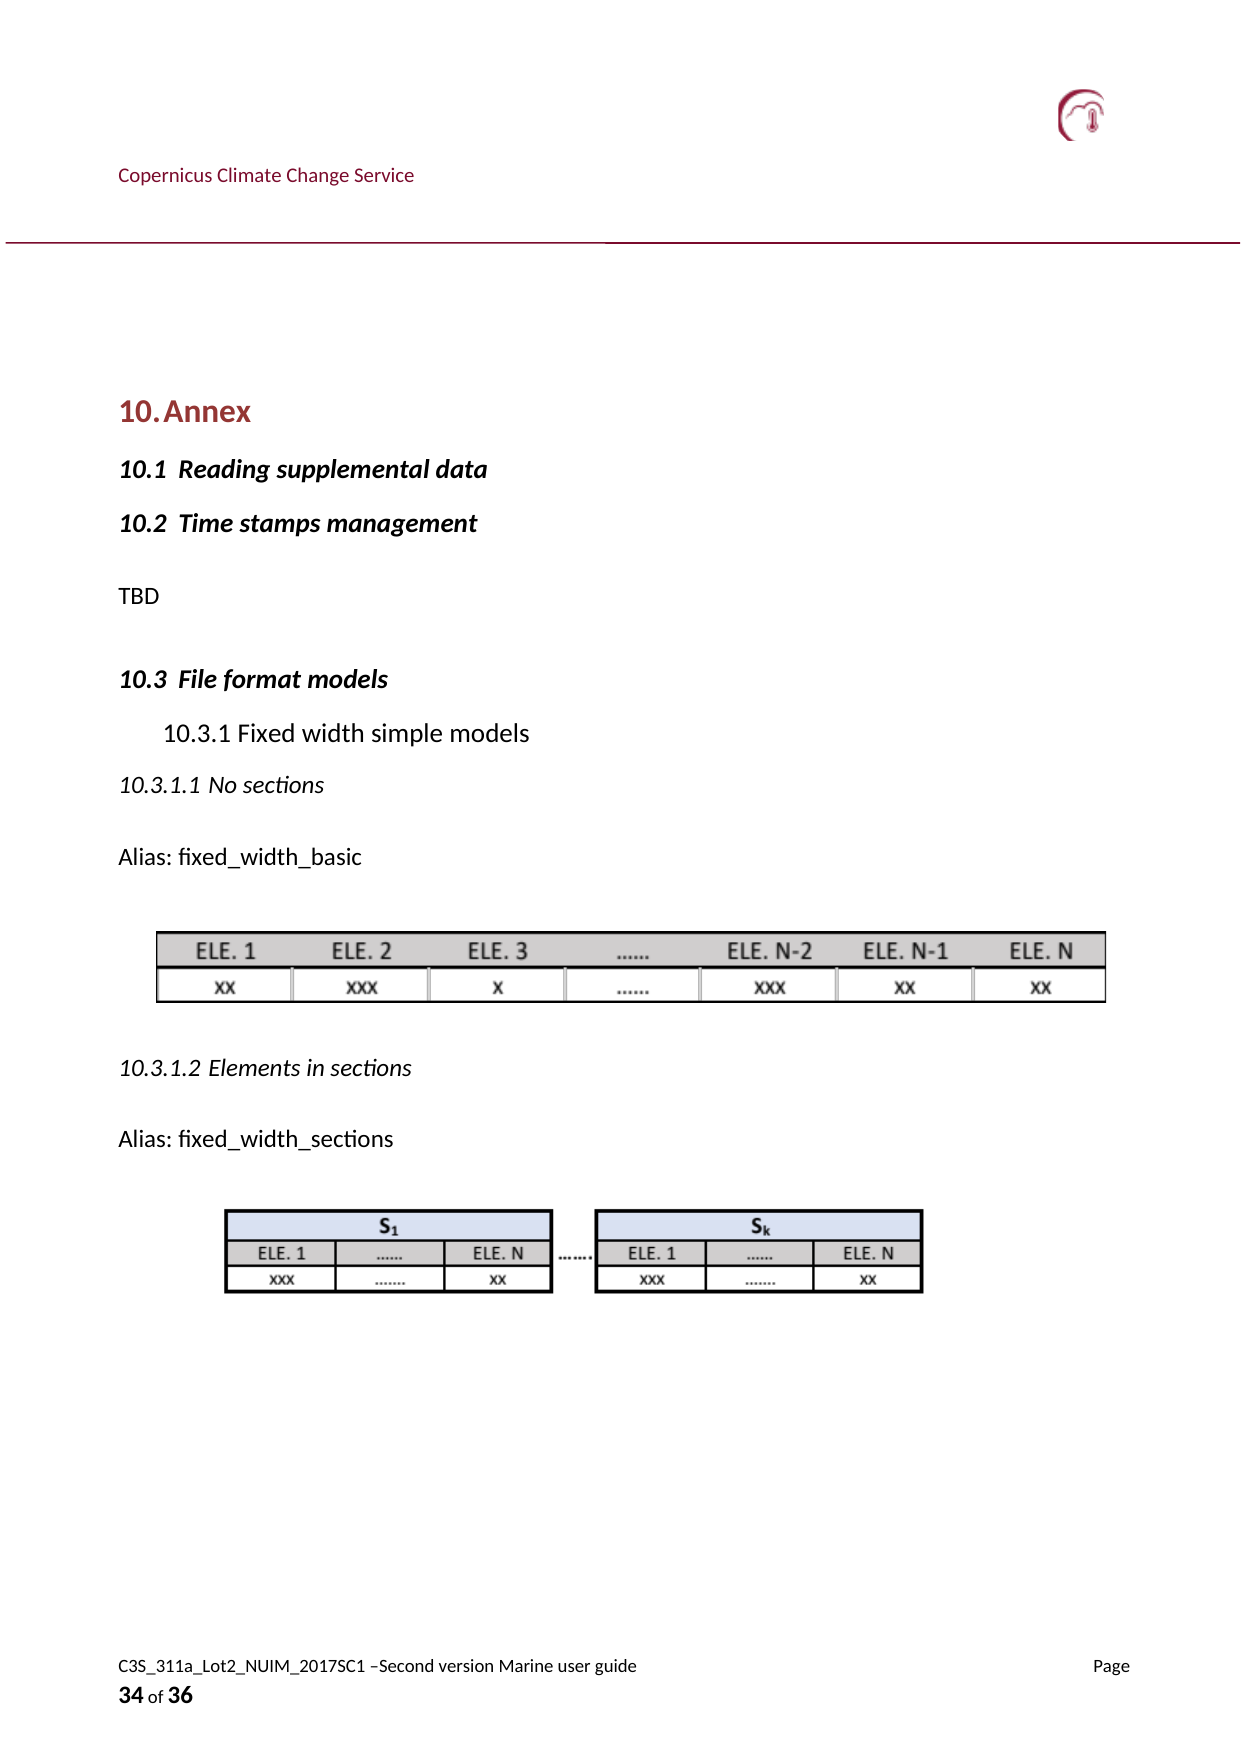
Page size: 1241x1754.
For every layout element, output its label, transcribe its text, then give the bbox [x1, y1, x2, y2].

subtitle Annex [118, 390, 1138, 431]
text TBD [118, 580, 1138, 611]
subtitle No sections [118, 770, 1138, 800]
subtitle Time stamps management [118, 506, 1138, 539]
subtitle Fixed width simple models [162, 716, 1138, 749]
text Alias: fixed_width_basic [118, 841, 1138, 872]
text Alias: fixed_width_sections [118, 1123, 1138, 1154]
subtitle Reading supplemental data [118, 452, 1138, 485]
subtitle File format models [118, 662, 1138, 695]
subtitle Elements in sections [118, 1052, 1138, 1082]
